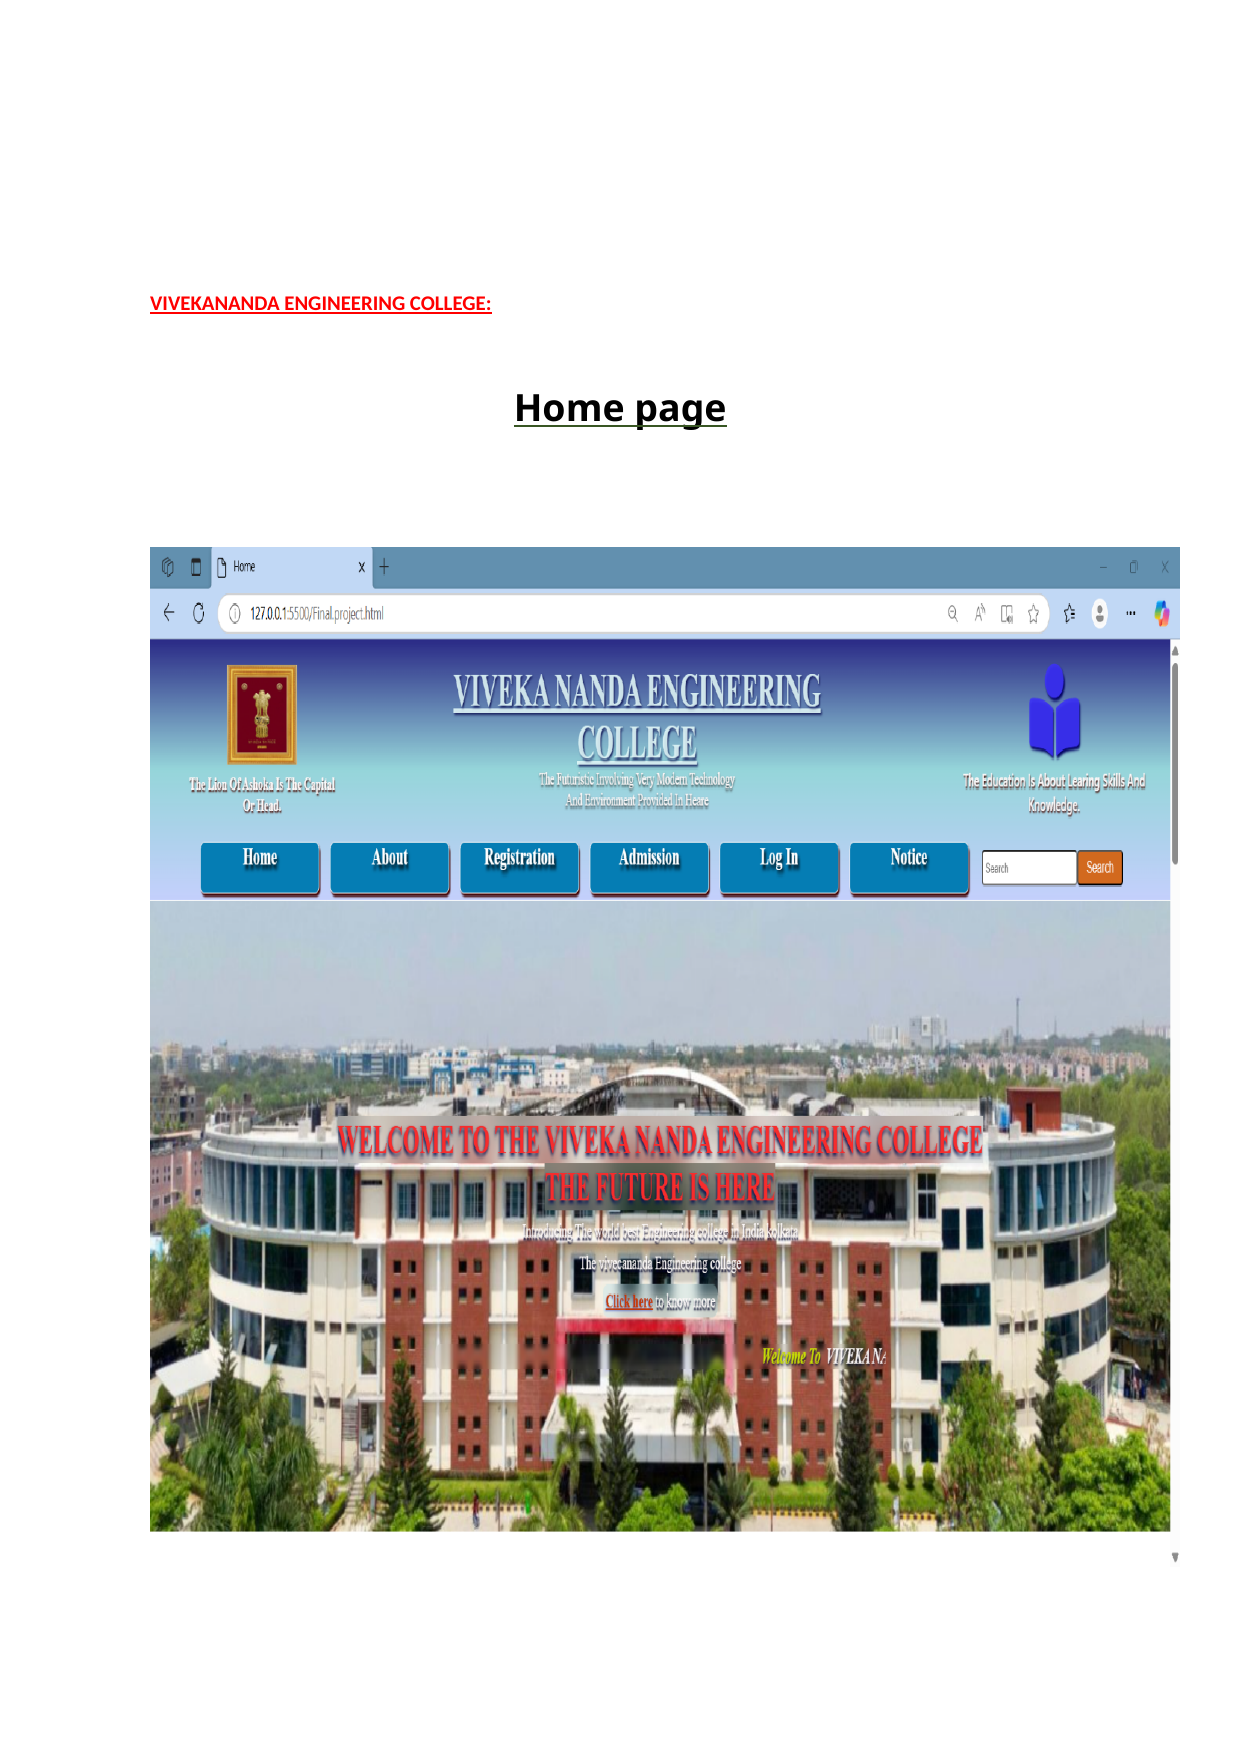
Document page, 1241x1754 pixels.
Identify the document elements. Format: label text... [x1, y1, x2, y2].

text Home page [150, 382, 1090, 433]
text VIVEKANANDA ENGINEERING COLLEGE: [150, 291, 1090, 316]
picture [150, 547, 1180, 1567]
